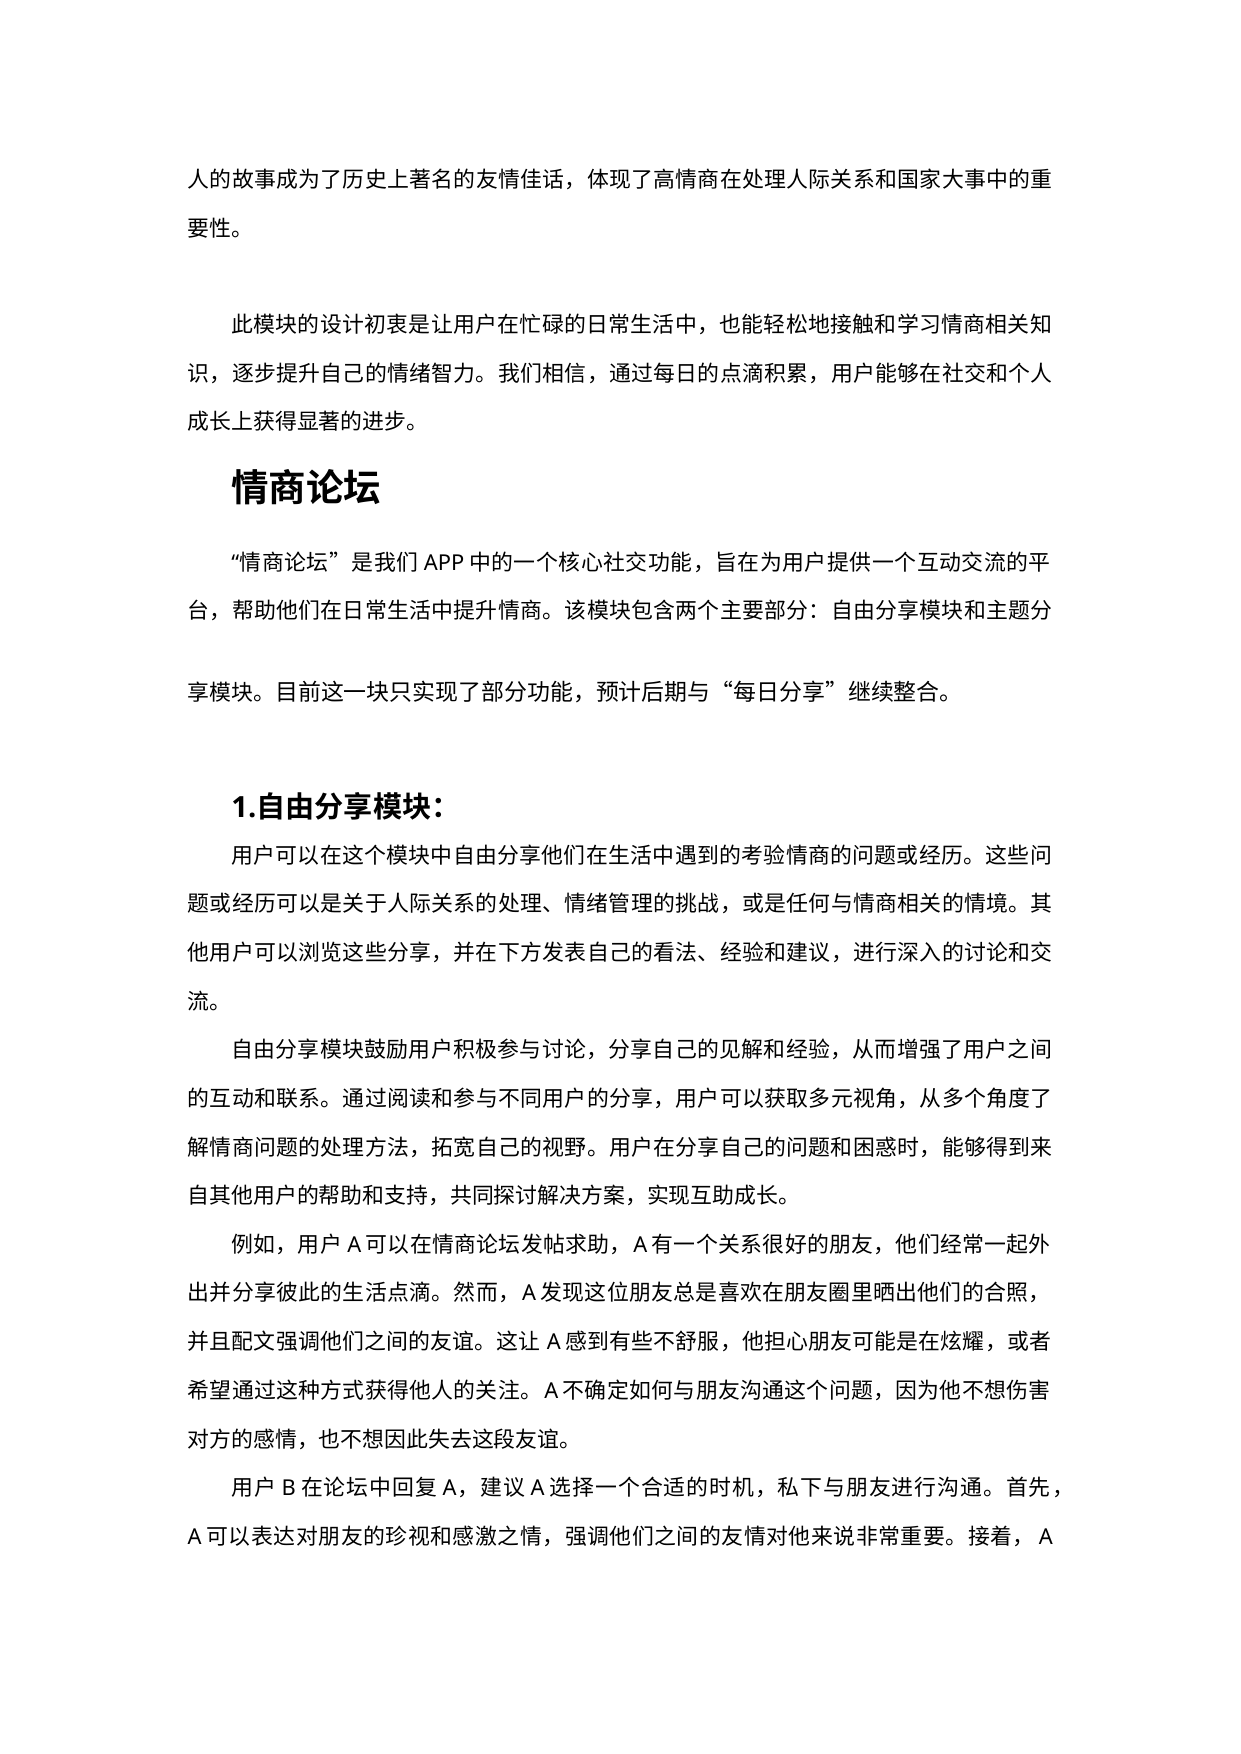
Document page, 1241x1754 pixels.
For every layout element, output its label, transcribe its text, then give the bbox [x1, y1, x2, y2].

text 用户可以在这个模块中自由分享他们在生活中遇到的考验情商的问题或经历。这些问题或经历可以是关于人际关系的处理、情绪管理的挑战，或是任何与情商相关的情境。其他用户可以浏览这些分享，并在下方发表自己的看法、经验和建议，进行深入的讨论和交流。 [187, 837, 1053, 1016]
text 例如，用户A可以在情商论坛发帖求助，A有一个关系很好的朋友，他们经常一起外出并分享彼此的生活点滴。然而，A发现这位朋友总是喜欢在朋友圈里晒出他们的合照，并且配文强调他们之间的友谊。这让A感到有些不舒服，他担心朋友可能是在炫耀，或者希望通过这种方式获得他人的关注。A不确定如何与朋友沟通这个问题，因为他不想伤害对方的感情，也不想因此失去这段友谊。 [187, 1226, 1053, 1454]
text 情商论坛 [187, 452, 1053, 517]
text 此模块的设计初衷是让用户在忙碌的日常生活中，也能轻松地接触和学习情商相关知识，逐步提升自己的情绪智力。我们相信，通过每日的点滴积累，用户能够在社交和个人成长上获得显著的进步。 [187, 306, 1053, 436]
text “情商论坛”是我们APP中的一个核心社交功能，旨在为用户提供一个互动交流的平台，帮助他们在日常生活中提升情商。该模块包含两个主要部分：自由分享模块和主题分享模块。目前这一块只实现了部分功能，预计后期与“每日分享”继续整合。 [187, 544, 1053, 723]
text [187, 1470, 1053, 1551]
text 1.自由分享模块： [231, 772, 1053, 837]
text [187, 162, 1053, 243]
text 自由分享模块鼓励用户积极参与讨论，分享自己的见解和经验，从而增强了用户之间的互动和联系。通过阅读和参与不同用户的分享，用户可以获取多元视角，从多个角度了解情商问题的处理方法，拓宽自己的视野。用户在分享自己的问题和困惑时，能够得到来自其他用户的帮助和支持，共同探讨解决方案，实现互助成长。 [187, 1032, 1053, 1211]
